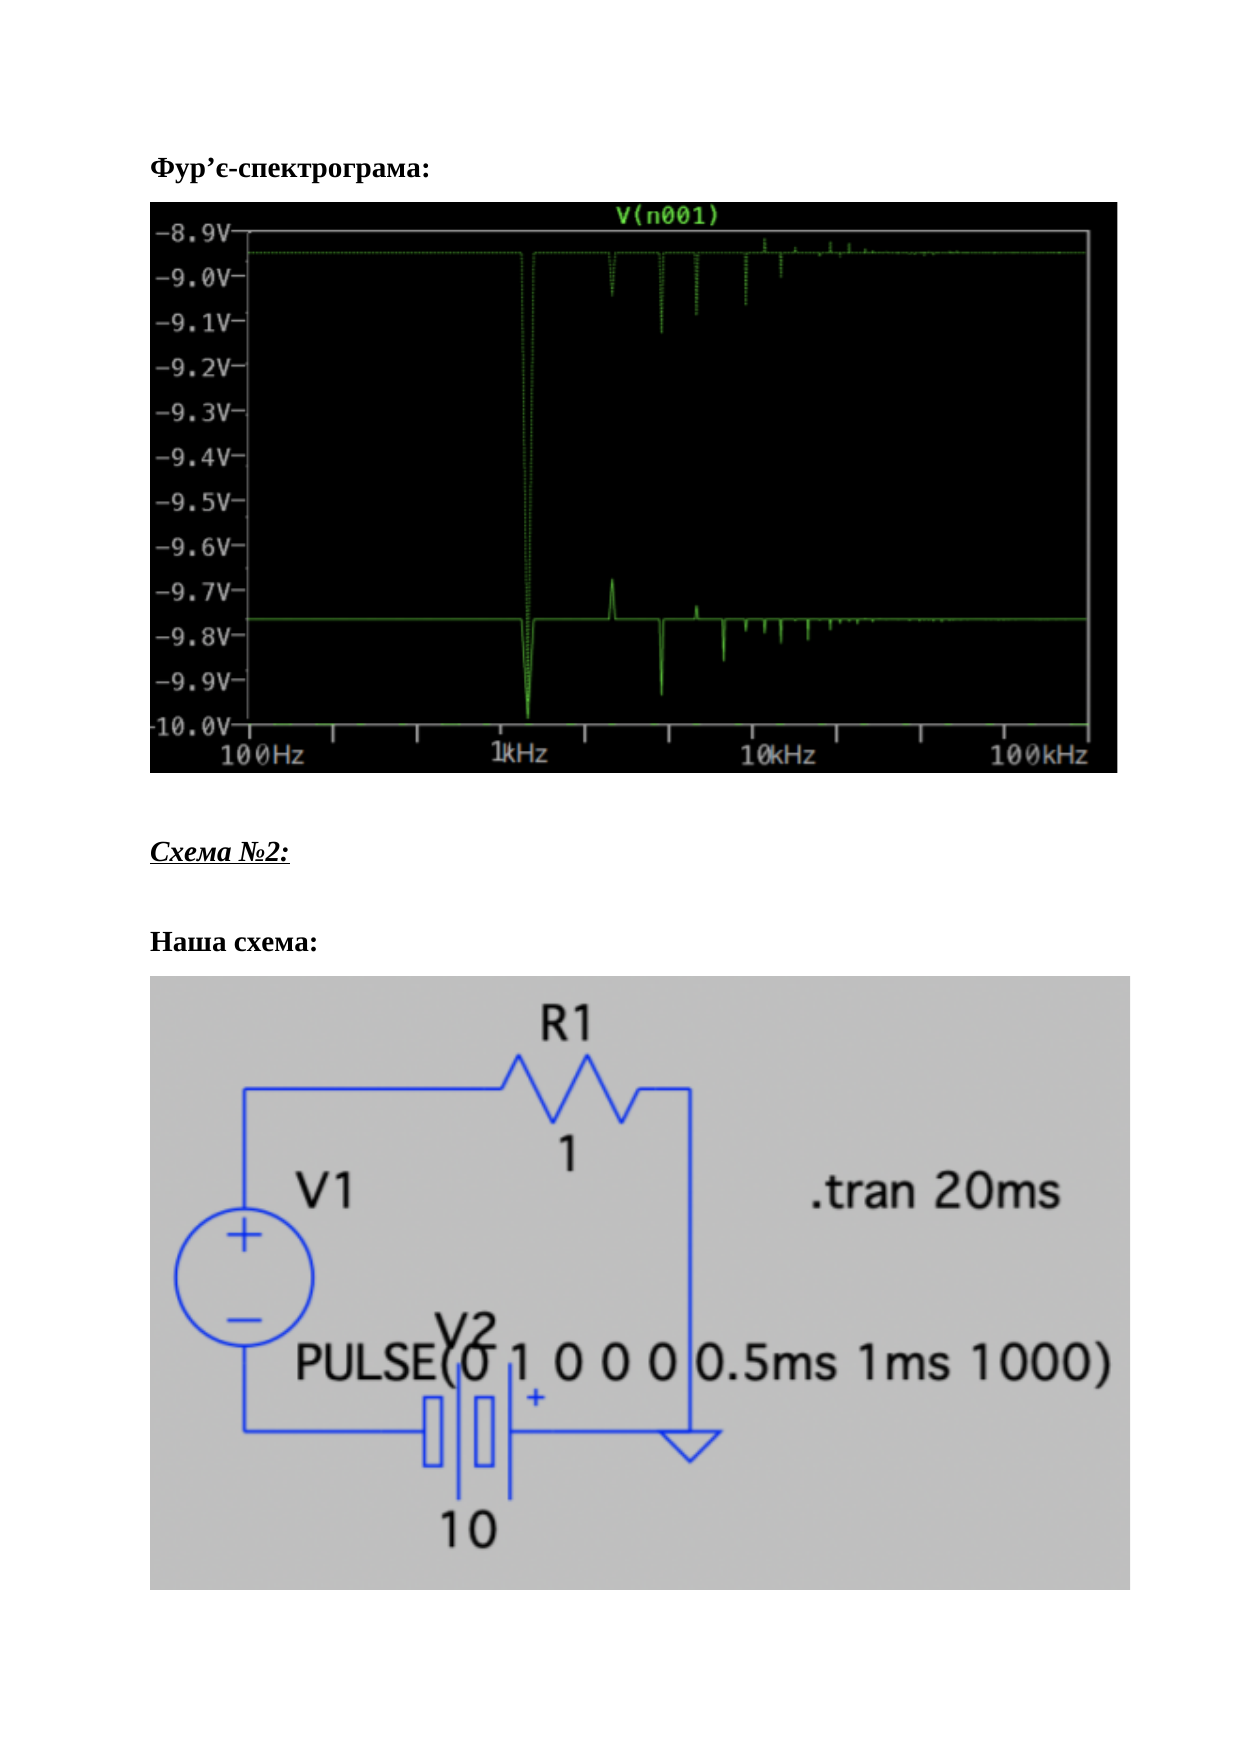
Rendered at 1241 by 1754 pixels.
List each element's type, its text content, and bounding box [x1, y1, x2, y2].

picture [150, 202, 1118, 773]
text Схема №2: [150, 834, 1090, 867]
picture [150, 976, 1130, 1590]
text Наша схема: [150, 924, 1090, 957]
text Фур’є-спектрограма: [150, 150, 1090, 183]
